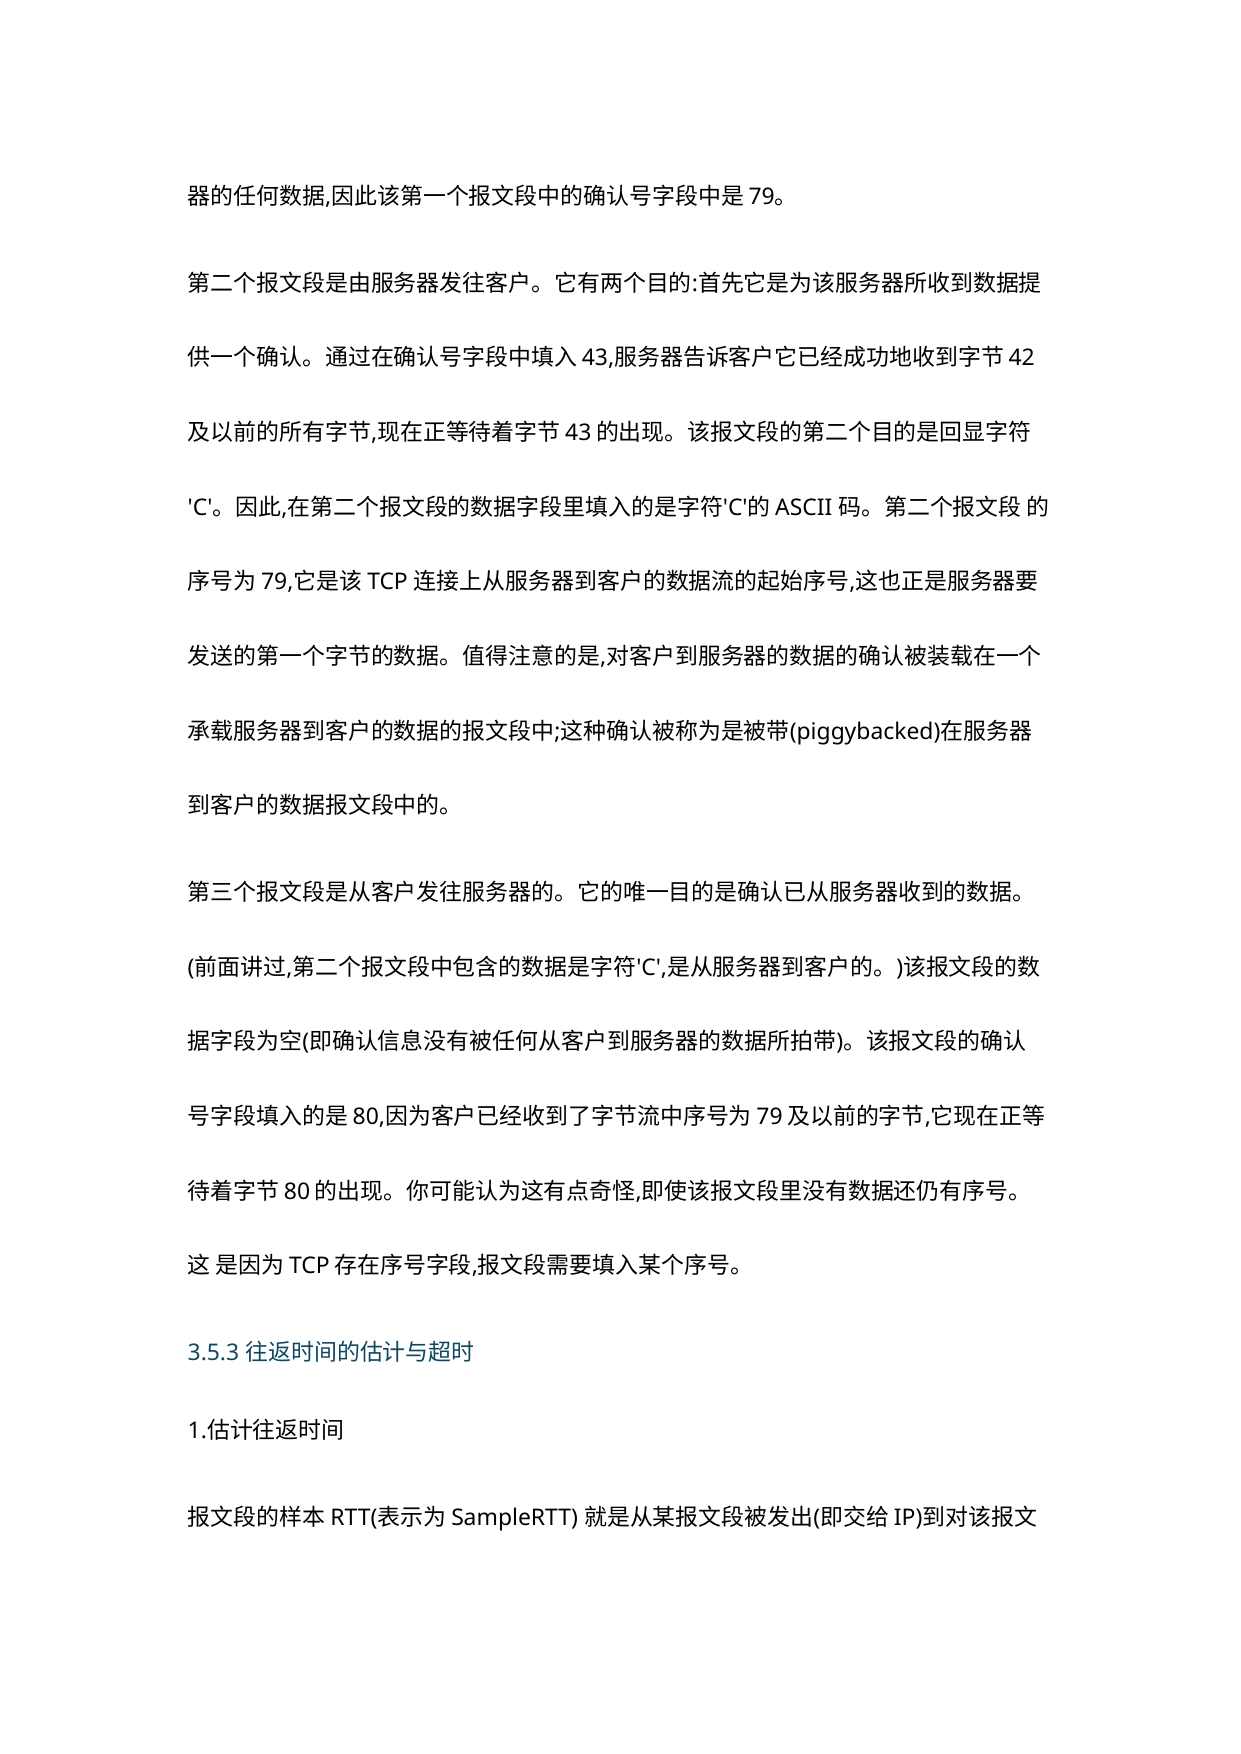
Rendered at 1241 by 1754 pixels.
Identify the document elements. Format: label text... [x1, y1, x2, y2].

text 如图3-31 中所示,共发送3个报文段。第一个报文段是由客户发往服务器,在它的数据字段里包含一字节的字符'C'的ASCII 码。如我们刚讲到的那样,第一个报文段的序号字段里是42。另外,由于客户还没有接收到来自服务器的任何数据,因此该第一个报文段中的确认号字段中是79。 [187, 162, 1053, 227]
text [187, 1483, 1053, 1548]
text 1.估计往返时间 [187, 1396, 1053, 1461]
subtitle 3.5.3 往返时间的估计与超时 [187, 1318, 1053, 1383]
text 第二个报文段是由服务器发往客户。它有两个目的:首先它是为该服务器所收到数据提供一个确认。通过在确认号字段中填入43,服务器告诉客户它已经成功地收到字节42 及以前的所有字节,现在正等待着字节43的出现。该报文段的第二个目的是回显字符 'C'。因此,在第二个报文段的数据字段里填入的是字符'C'的ASCII 码。第二个报文段 的序号为79,它是该 TCP 连接上从服务器到客户的数据流的起始序号,这也正是服务器要发送的第一个字节的数据。值得注意的是,对客户到服务器的数据的确认被装载在一个承载服务器到客户的数据的报文段中;这种确认被称为是被带(piggybacked)在服务器到客户的数据报文段中的。 [187, 249, 1053, 836]
text 第三个报文段是从客户发往服务器的。它的唯一目的是确认已从服务器收到的数据。 (前面讲过,第二个报文段中包含的数据是字符'C',是从服务器到客户的。)该报文段的数据字段为空(即确认信息没有被任何从客户到服务器的数据所拍带)。该报文段的确认 号字段填入的是80,因为客户已经收到了字节流中序号为79及以前的字节,它现在正等 待着字节80的出现。你可能认为这有点奇怪,即使该报文段里没有数据还仍有序号。这 是因为TCP存在序号字段,报文段需要填入某个序号。 [187, 858, 1053, 1296]
